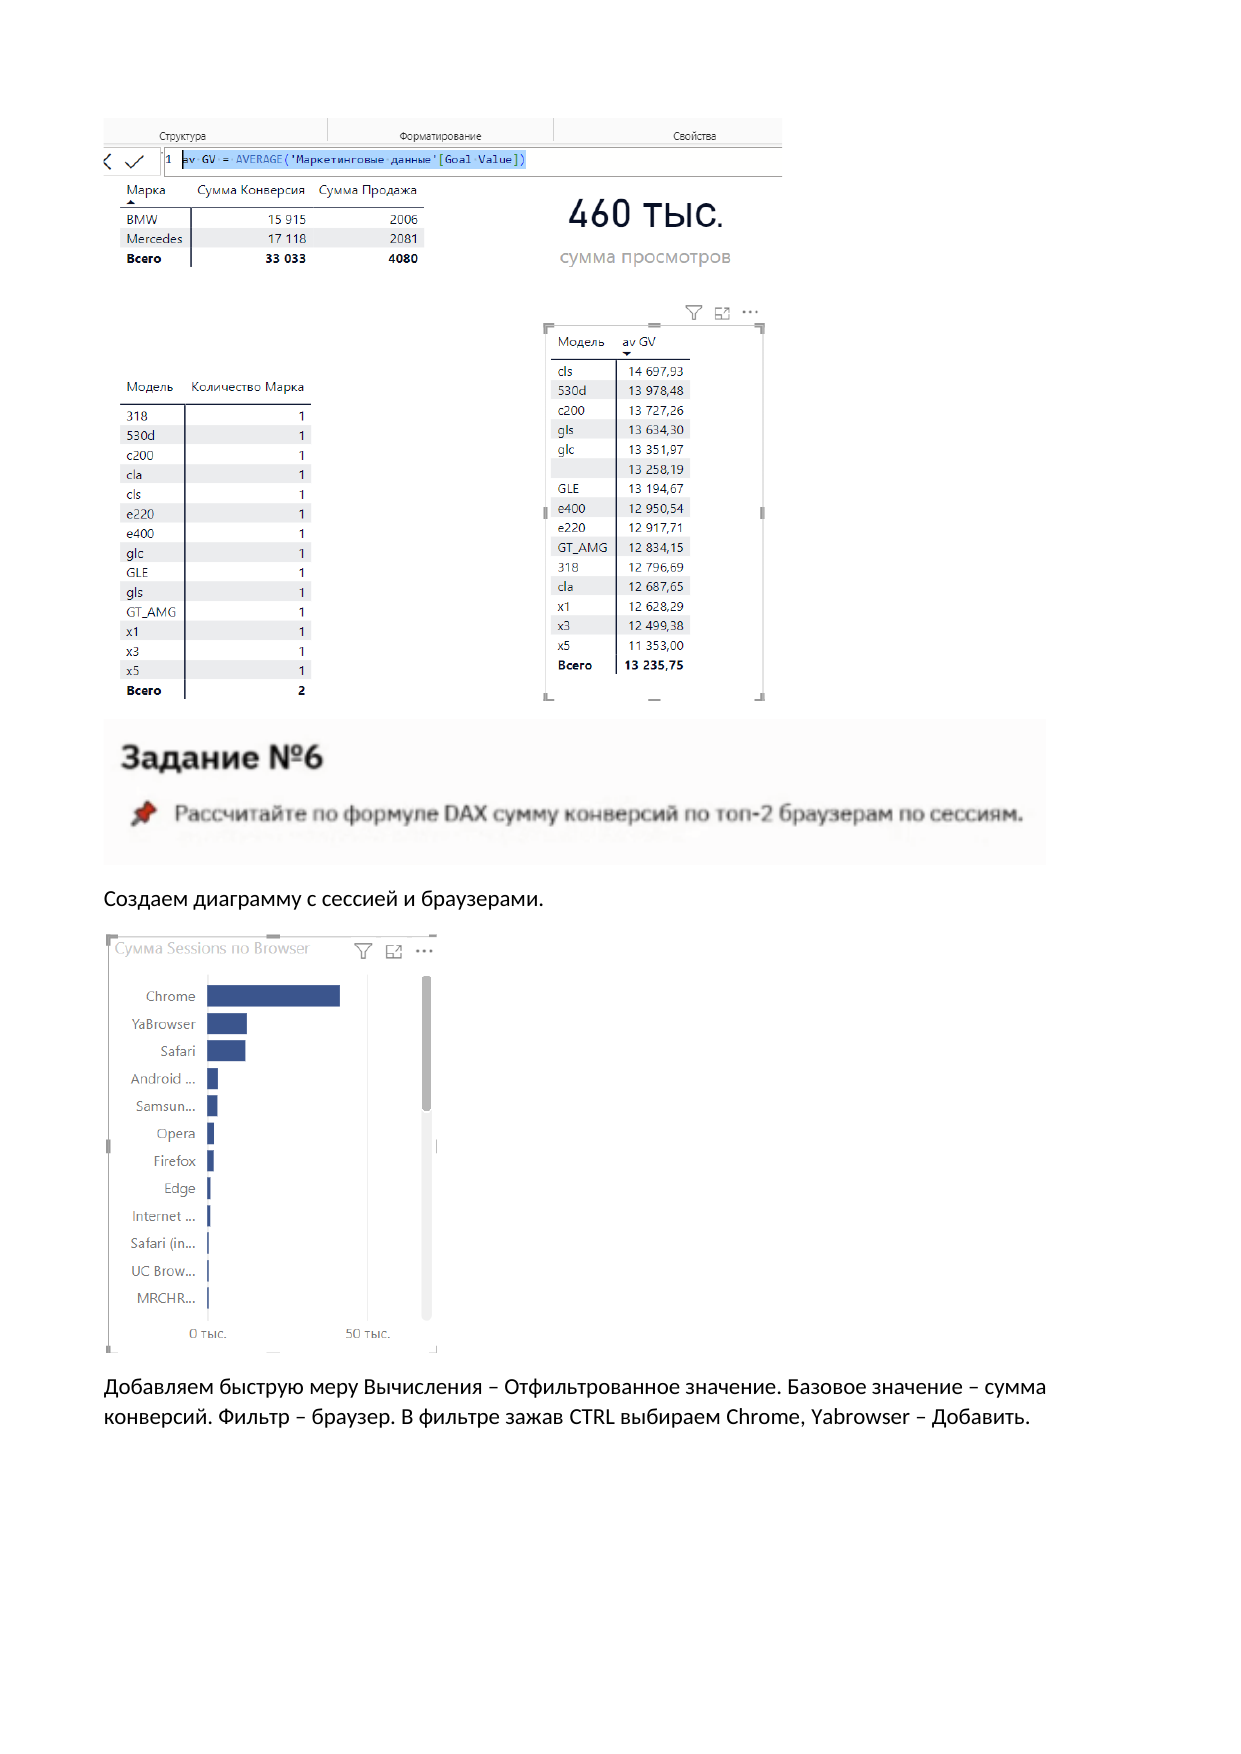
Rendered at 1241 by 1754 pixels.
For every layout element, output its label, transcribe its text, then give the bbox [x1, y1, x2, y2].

text Добавляем быструю меру Вычисления – Отфильтрованное значение. Базовое значение – сумма конверсий. Фильтр – браузер. В фильтре зажав CTRL выбираем Chrome, Yabrowser – Добавить. [103, 1372, 1152, 1430]
picture [103, 118, 783, 701]
text Создаем диаграмму с сессией и браузерами. [103, 884, 1152, 912]
picture [103, 930, 437, 1353]
picture [103, 719, 1047, 865]
